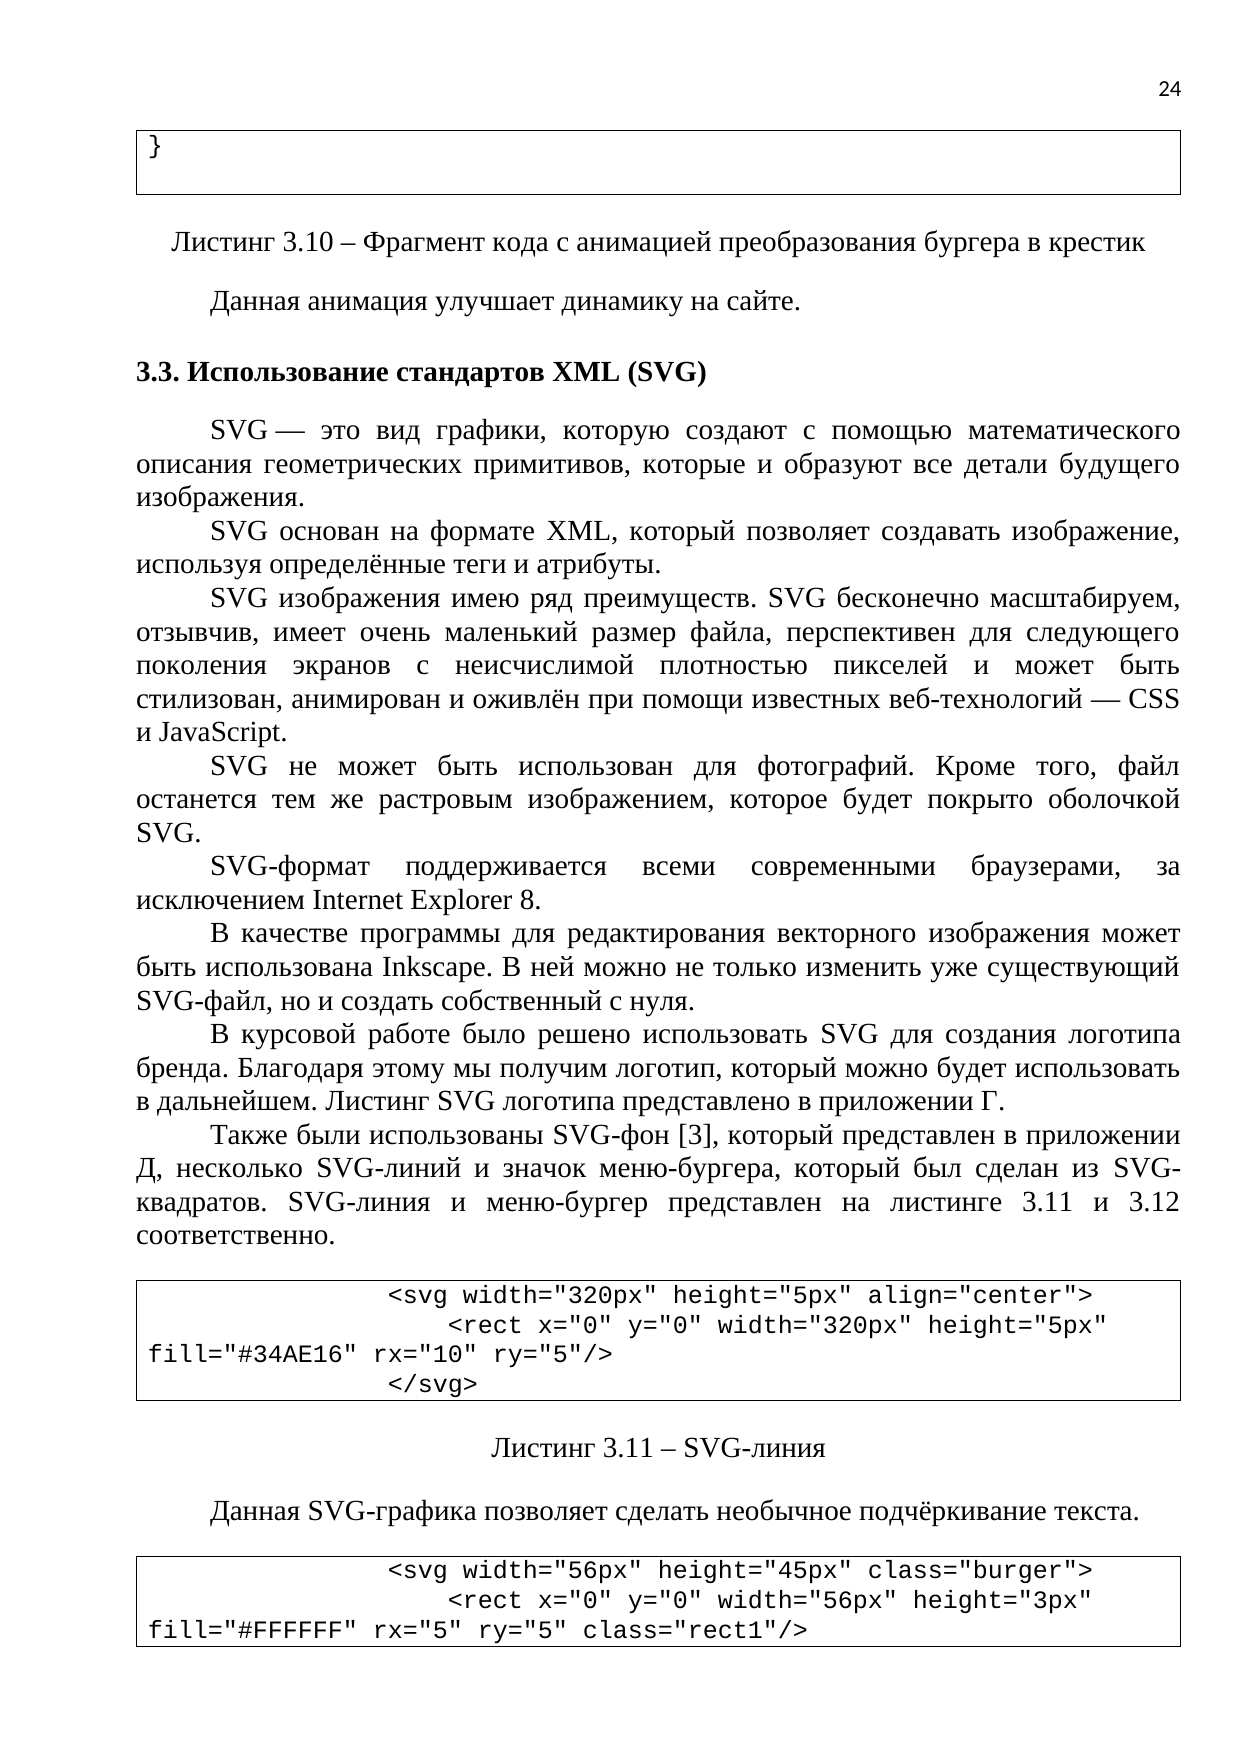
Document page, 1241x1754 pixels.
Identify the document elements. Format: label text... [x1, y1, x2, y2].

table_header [137, 131, 1180, 194]
table_header <svg width="320px" height="5px" align="center"> <rect x="0" y="0" width="320px" height="5px" fill="#34AE16" rx="10" ry="5"/> </svg> [137, 1281, 1180, 1400]
text SVG изображения имею ряд преимуществ. SVG бесконечно масштабируем, отзывчив, имеет очень маленький размер файла, перспективен для следующего поколения экранов с неисчислимой плотностью пикселей и может быть стилизован, анимирован и оживлён при помощи известных веб-технологий — CSS и JavaScript. [136, 580, 1181, 748]
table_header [137, 1557, 1180, 1646]
text SVG основан на формате XML, который позволяет создавать изображение, используя определённые теги и атрибуты. [136, 513, 1181, 580]
text Листинг 3.10 – Фрагмент кода с анимацией преобразования бургера в крестик [136, 224, 1181, 258]
text SVG не может быть использован для фотографий. Кроме того, файл останется тем же растровым изображением, которое будет покрыто оболочкой SVG. [136, 748, 1181, 848]
text Листинг 3.11 – SVG-линия [136, 1430, 1181, 1464]
text Также были использованы SVG-фон [3], который представлен в приложении Д, несколько SVG-линий и значок меню-бургера, который был сделан из SVG-квадратов. SVG-линия и меню-бургер представлен на листинге 3.11 и 3.12 соответственно. [136, 1117, 1181, 1251]
text SVG — это вид графики, которую создают с помощью математического описания геометрических примитивов, которые и образуют все детали будущего изображения. [136, 412, 1181, 513]
text В курсовой работе было решено использовать SVG для создания логотипа бренда. Благодаря этому мы получим логотип, который можно будет использовать в дальнейшем. Листинг SVG логотипа представлено в приложении Г. [136, 1016, 1181, 1117]
text В качестве программы для редактирования векторного изображения может быть использована Inkscape. В ней можно не только изменить уже существующий SVG-файл, но и создать собственный с нуля. [136, 916, 1181, 1016]
text SVG-формат поддерживается всеми современными браузерами, за исключением Internet Explorer 8. [136, 848, 1181, 916]
text 3.3. Использование стандартов XML (SVG) [136, 354, 1181, 387]
text Данная анимация улучшает динамику на сайте. [136, 283, 1181, 316]
text Данная SVG-графика позволяет сделать необычное подчёркивание текста. [136, 1493, 1181, 1526]
